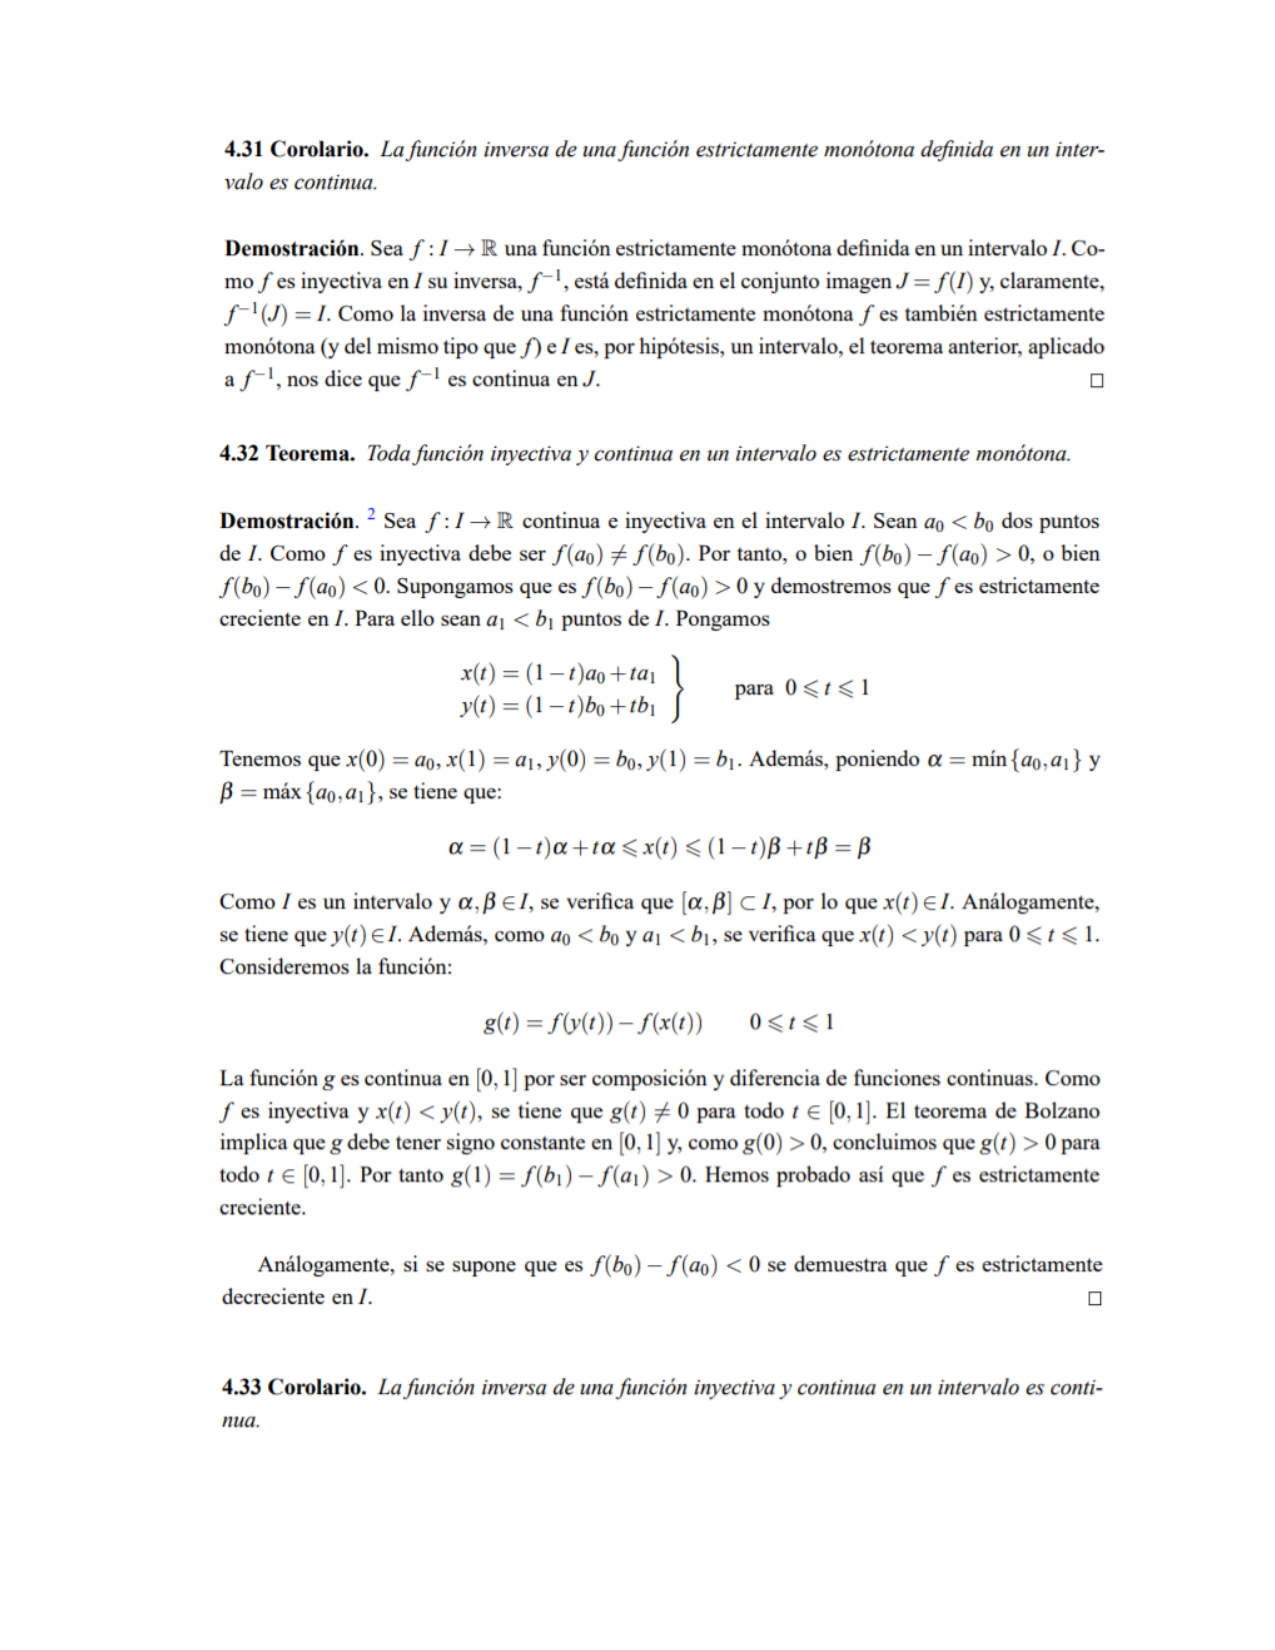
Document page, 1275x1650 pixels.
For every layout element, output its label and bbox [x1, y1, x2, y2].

picture [212, 130, 1127, 410]
picture [202, 433, 1127, 1223]
picture [207, 1229, 1104, 1438]
